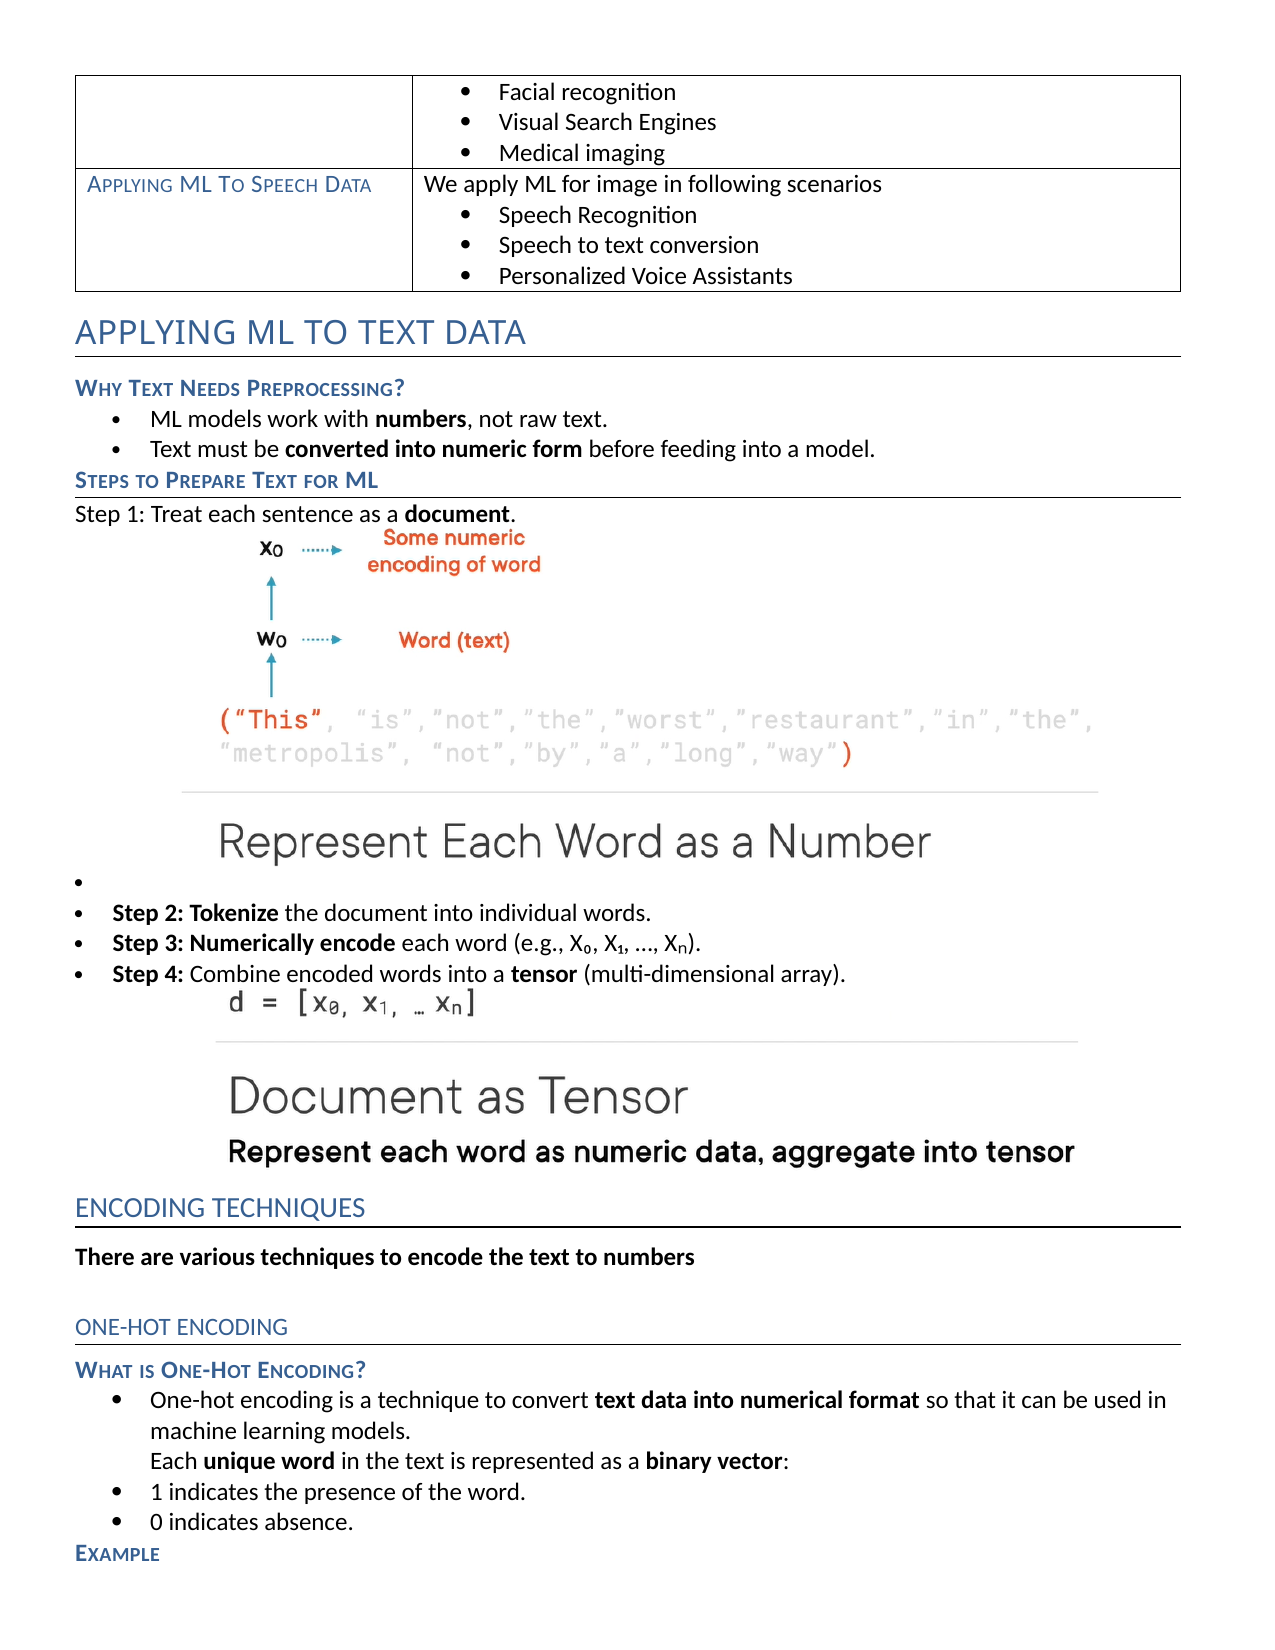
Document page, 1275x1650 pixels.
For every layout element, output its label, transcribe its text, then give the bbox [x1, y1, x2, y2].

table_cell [76, 76, 412, 168]
text Example [75, 1537, 1181, 1567]
table_cell Applying ML To Speech Data [76, 169, 412, 291]
list Step 2: Tokenize the document into individual words. [75, 897, 1181, 927]
text Steps to Prepare Text for ML [75, 464, 1181, 497]
list One-hot encoding is a technique to convert text data into numerical format so that it can be used in machine learning models. Each unique word in the text is represented as a binary vector: [112, 1384, 1181, 1476]
text What is One-Hot Encoding? [75, 1354, 1181, 1384]
text Step 1: Treat each sentence as a document. [75, 498, 1181, 529]
list Step 4: Combine encoded words into a tensor (multi-dimensional array). [75, 958, 1181, 988]
list Text must be converted into numeric form before feeding into a model. [112, 434, 1181, 464]
list 0 indicates absence. [112, 1506, 1181, 1537]
subtitle ENCODING TECHNIQUES [75, 1189, 1181, 1226]
list Step 3: Numerically encode each word (e.g., X₀, X₁, …, Xₙ). [75, 927, 1181, 958]
text Why Text Needs Preprocessing? [75, 373, 1181, 403]
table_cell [413, 76, 1180, 168]
picture [215, 988, 1079, 1172]
table_cell We apply ML for image in following scenarios Speech Recognition Speech to text conversion Personalized Voice Assistants [413, 169, 1180, 291]
subtitle ONE-HOT ENCODING [75, 1311, 1181, 1344]
list 1 indicates the presence of the word. [112, 1476, 1181, 1506]
list ML models work with numbers, not raw text. [112, 403, 1181, 434]
subtitle APPLYING ML TO TEXT DATA [75, 308, 1181, 356]
text There are various techniques to encode the text to numbers [75, 1242, 1181, 1272]
picture [157, 528, 1099, 867]
